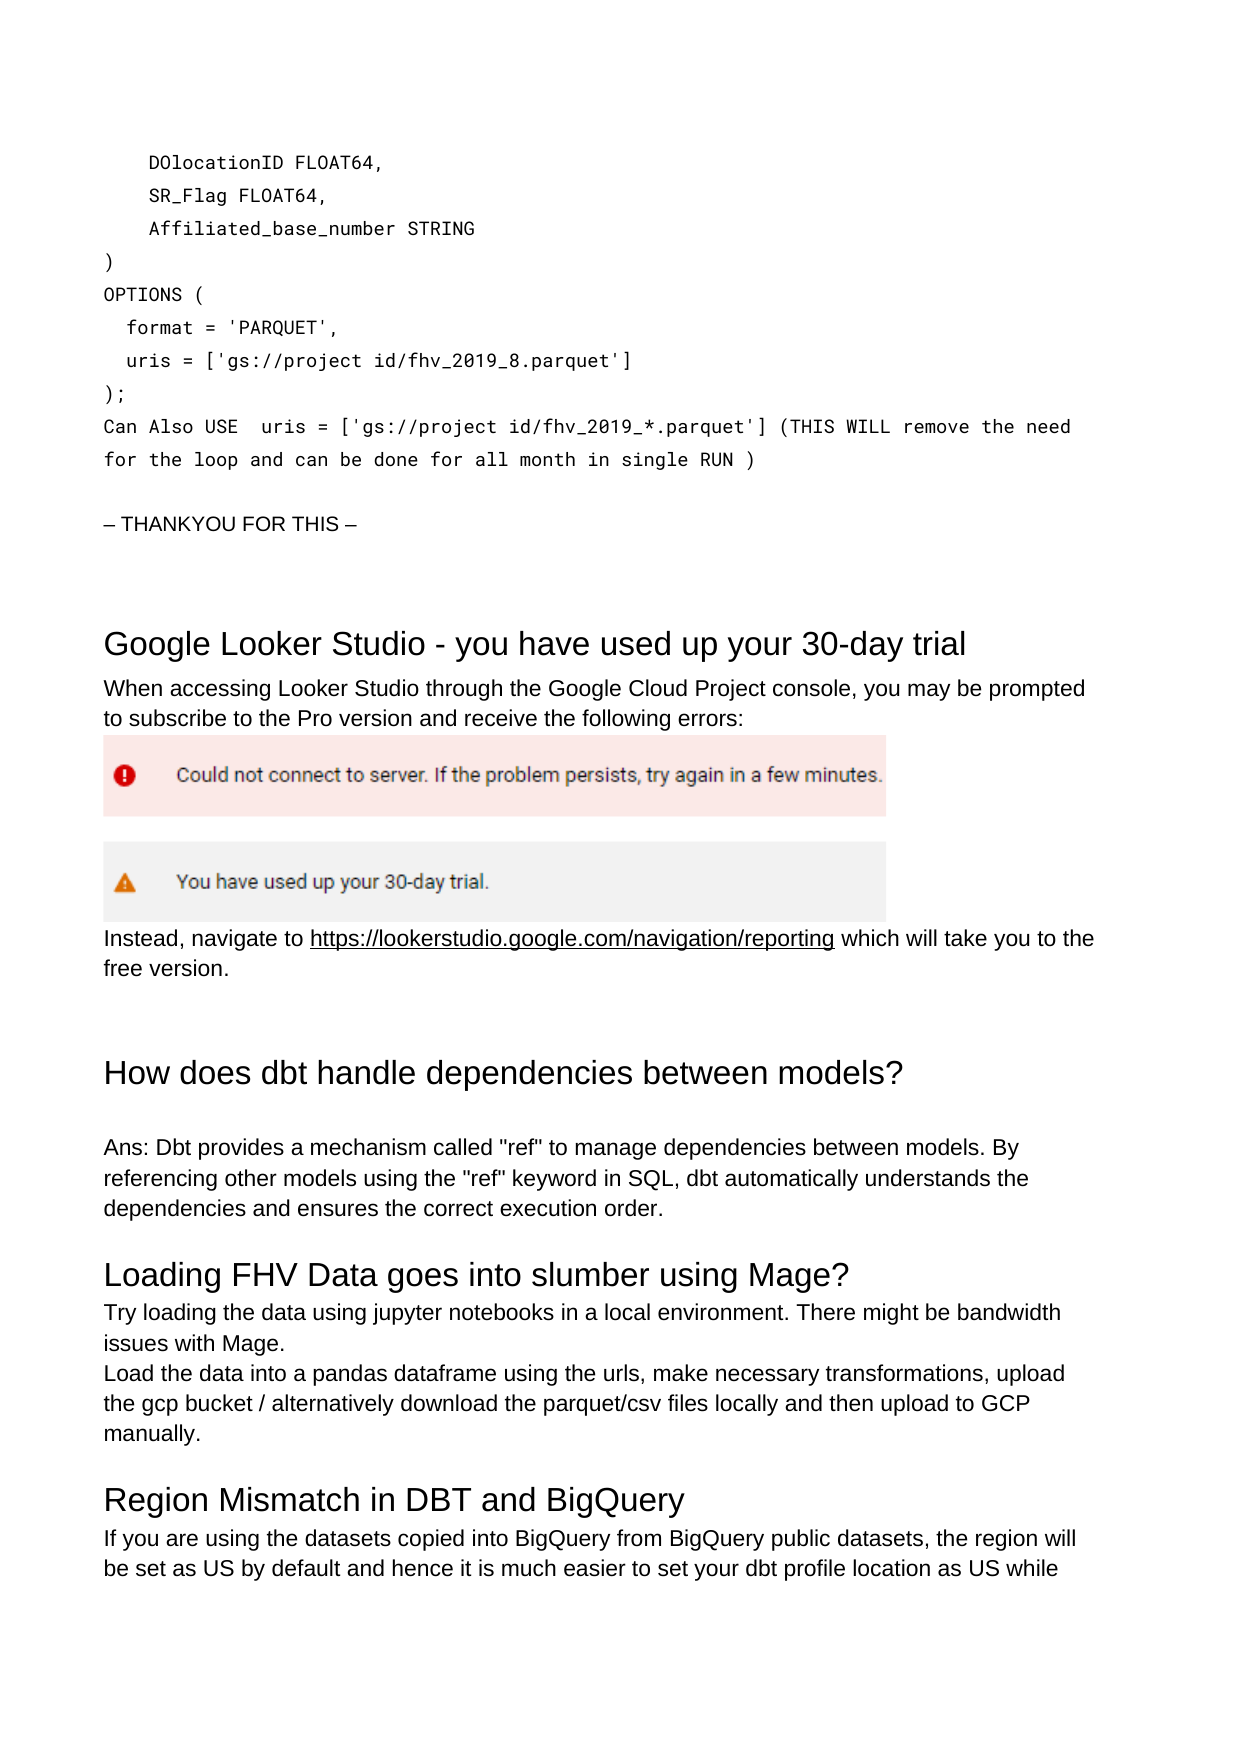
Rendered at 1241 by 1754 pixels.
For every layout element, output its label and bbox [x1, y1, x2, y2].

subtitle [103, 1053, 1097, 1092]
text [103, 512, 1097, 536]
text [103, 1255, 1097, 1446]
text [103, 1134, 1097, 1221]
picture [103, 735, 887, 922]
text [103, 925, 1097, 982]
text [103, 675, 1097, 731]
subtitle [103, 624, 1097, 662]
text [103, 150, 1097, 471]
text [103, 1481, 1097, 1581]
